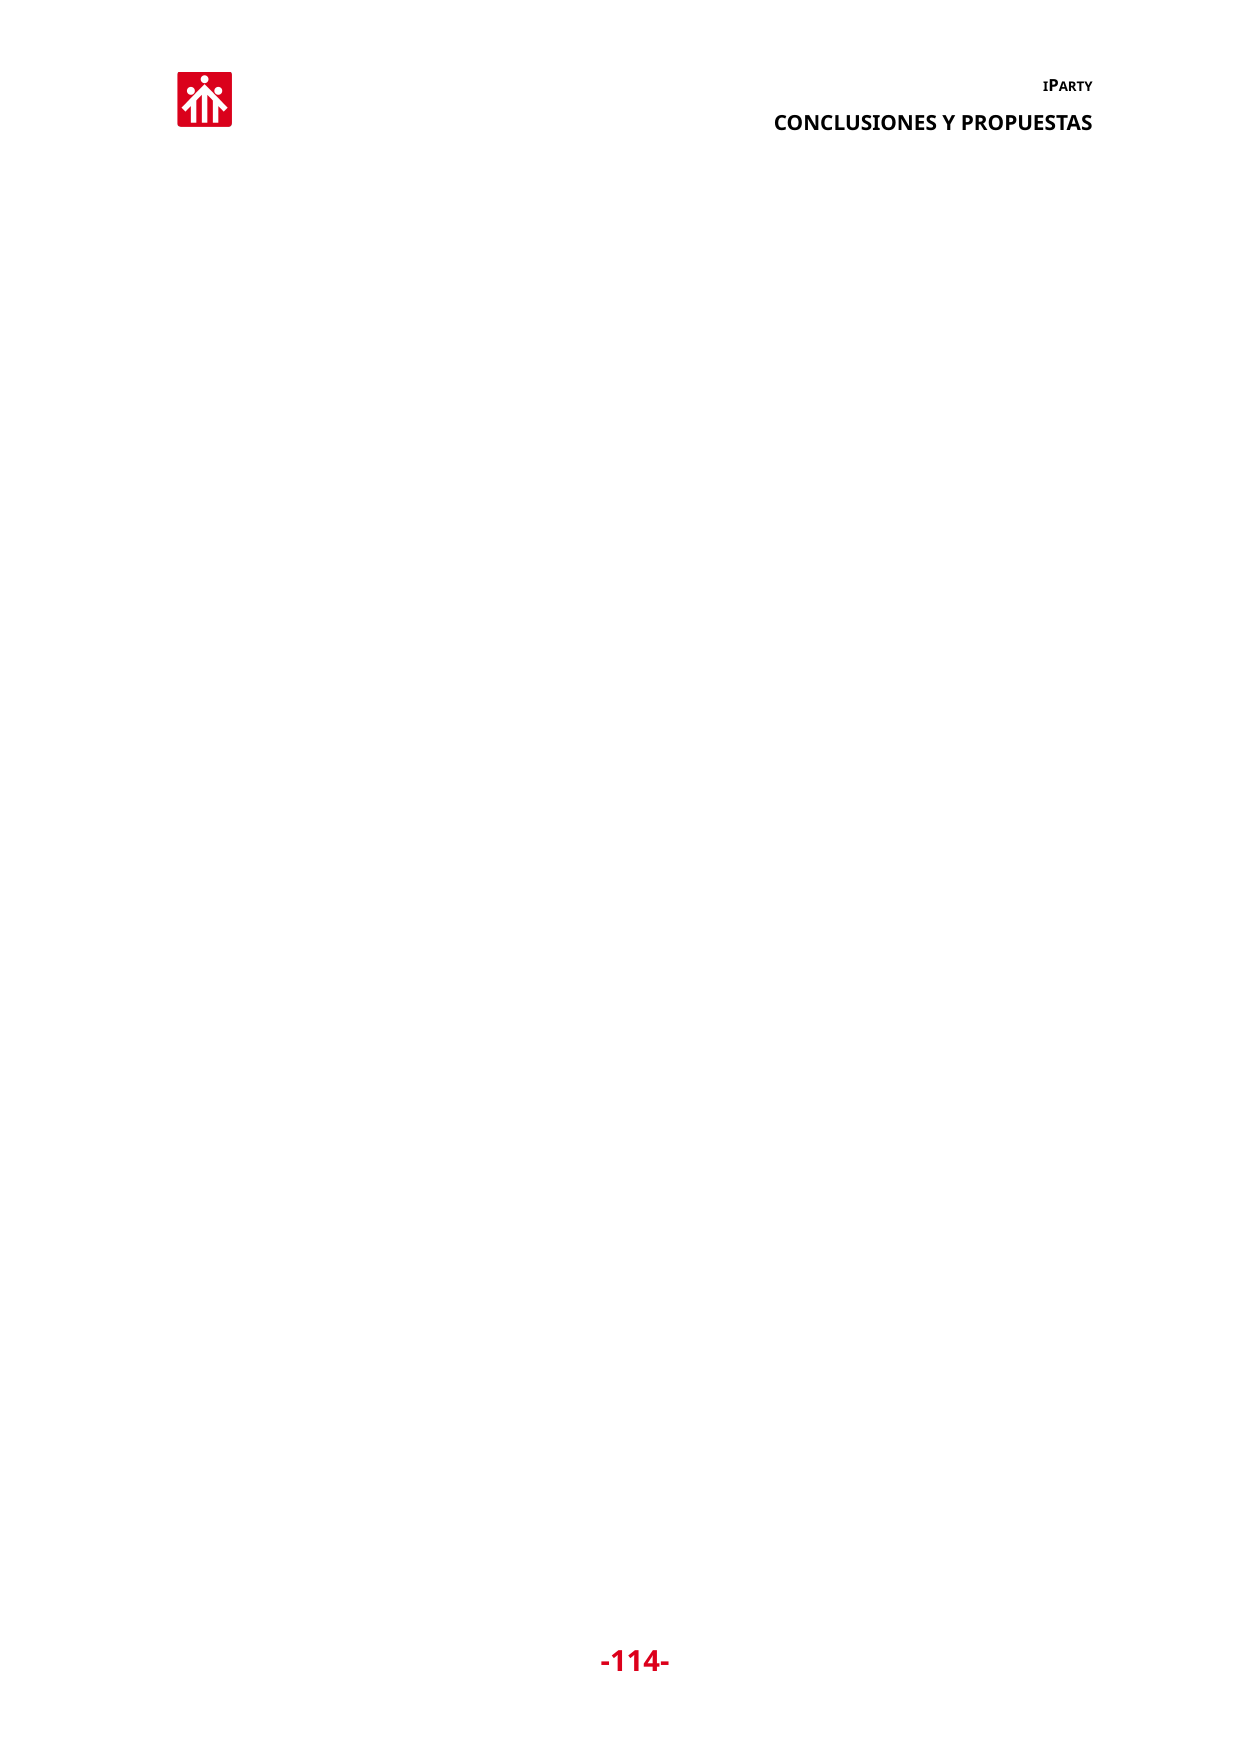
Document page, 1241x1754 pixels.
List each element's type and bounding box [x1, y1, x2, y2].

picture [177, 72, 232, 127]
